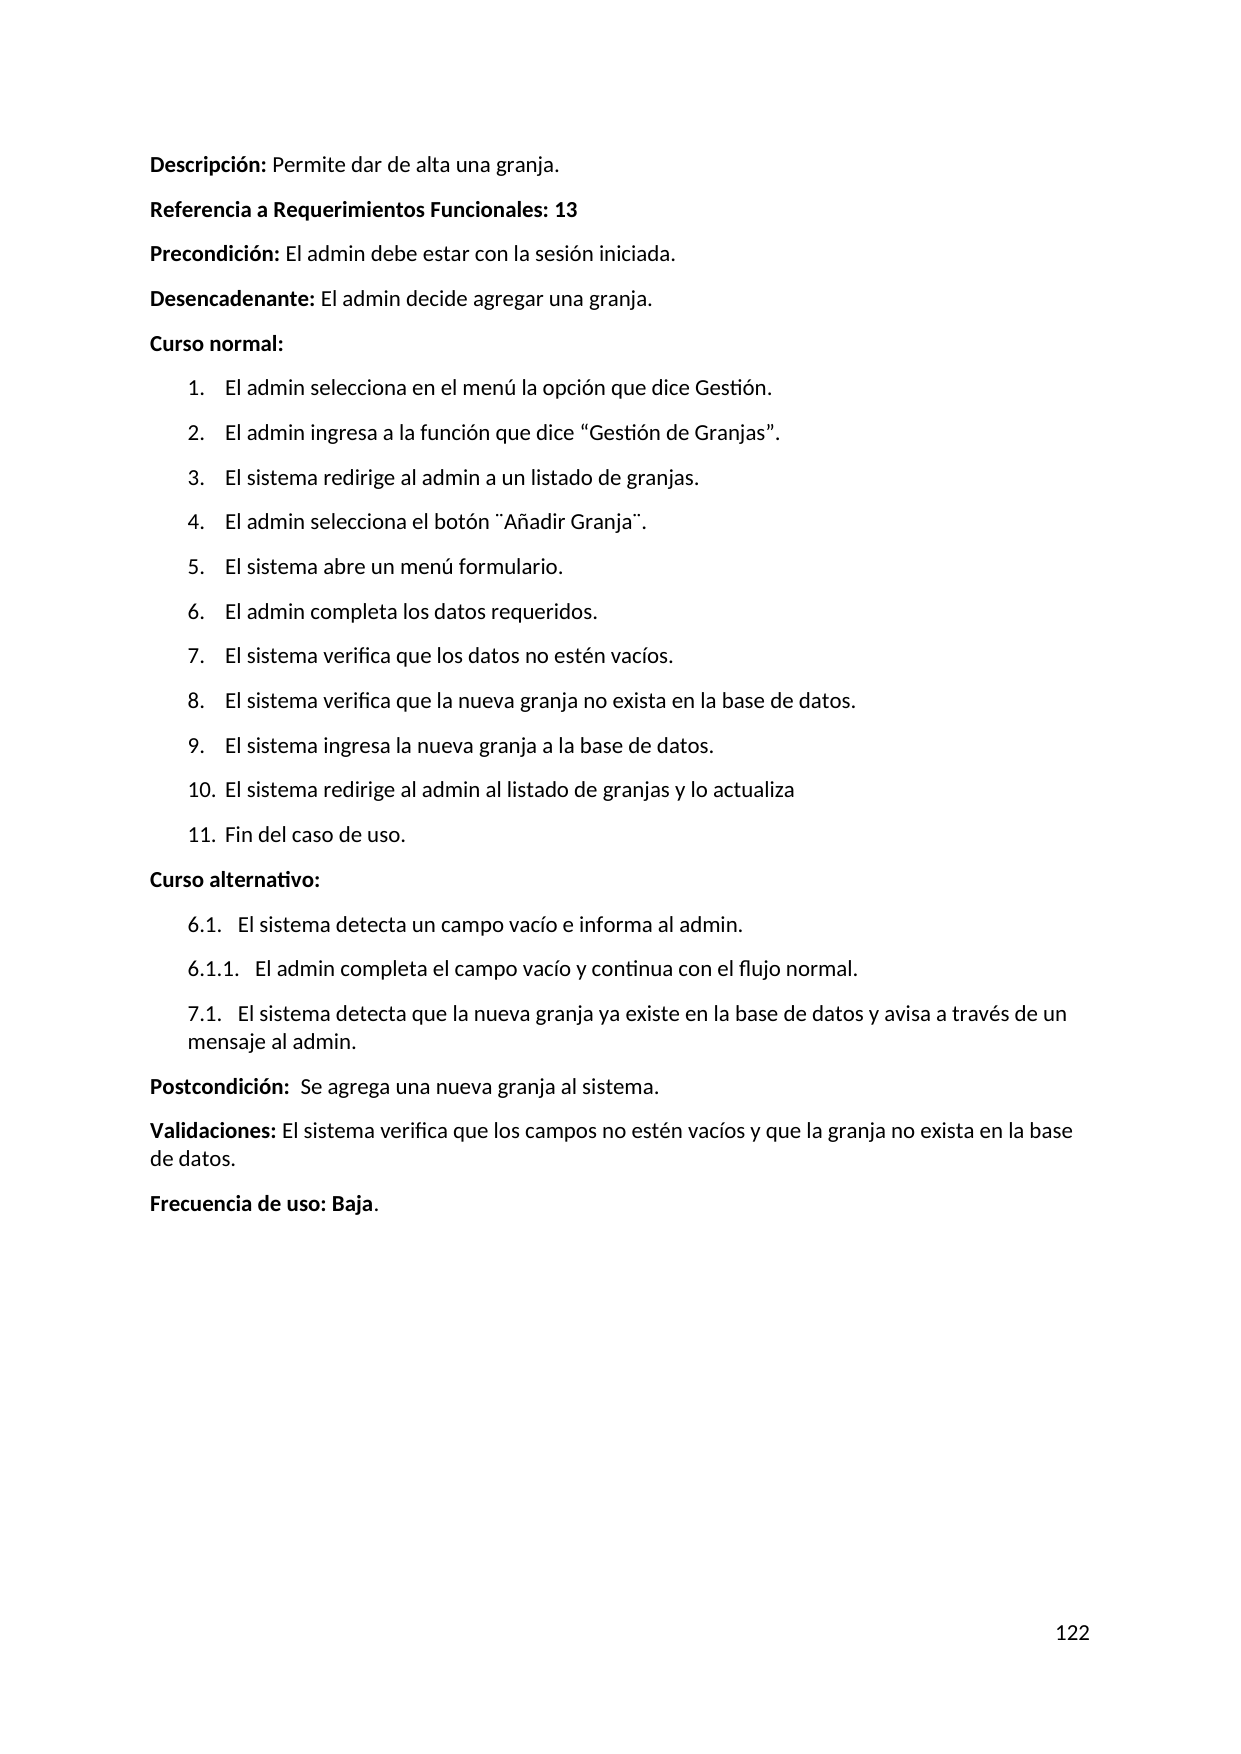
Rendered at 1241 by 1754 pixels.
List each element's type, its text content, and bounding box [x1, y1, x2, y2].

text 6.1. El sistema detecta un campo vacío e informa al admin. [150, 910, 1090, 938]
list El sistema verifica que la nueva granja no exista en la base de datos. [187, 686, 1090, 714]
list Fin del caso de uso. [187, 820, 1090, 848]
list El admin ingresa a la función que dice “Gestión de Granjas”. [187, 418, 1090, 446]
text Frecuencia de uso: Baja. [150, 1189, 1090, 1217]
text Precondición: El admin debe estar con la sesión iniciada. [150, 239, 1090, 267]
text 6.1.1. El admin completa el campo vacío y continua con el flujo normal. [187, 954, 1090, 982]
text 7.1. El sistema detecta que la nueva granja ya existe en la base de datos y avisa a través de un mensaje al admin. [187, 999, 1090, 1055]
list El sistema abre un menú formulario. [187, 552, 1090, 580]
text Curso normal: [150, 329, 1090, 357]
text Postcondición: Se agrega una nueva granja al sistema. [150, 1072, 1090, 1100]
text Validaciones: El sistema verifica que los campos no estén vacíos y que la granja no exista en la base de datos. [150, 1116, 1090, 1172]
text Descripción: Permite dar de alta una granja. [150, 150, 1090, 178]
text Curso alternativo: [150, 865, 1090, 893]
list El admin completa los datos requeridos. [187, 597, 1090, 625]
text Referencia a Requerimientos Funcionales: 13 [150, 195, 1090, 223]
list El sistema verifica que los datos no estén vacíos. [187, 642, 1090, 669]
list El sistema redirige al admin a un listado de granjas. [187, 463, 1090, 491]
list El sistema ingresa la nueva granja a la base de datos. [187, 731, 1090, 759]
list El admin selecciona el botón ¨Añadir Granja¨. [187, 507, 1090, 536]
list El sistema redirige al admin al listado de granjas y lo actualiza [187, 776, 1090, 804]
list El admin selecciona en el menú la opción que dice Gestión. [187, 373, 1090, 401]
text Desencadenante: El admin decide agregar una granja. [150, 284, 1090, 312]
